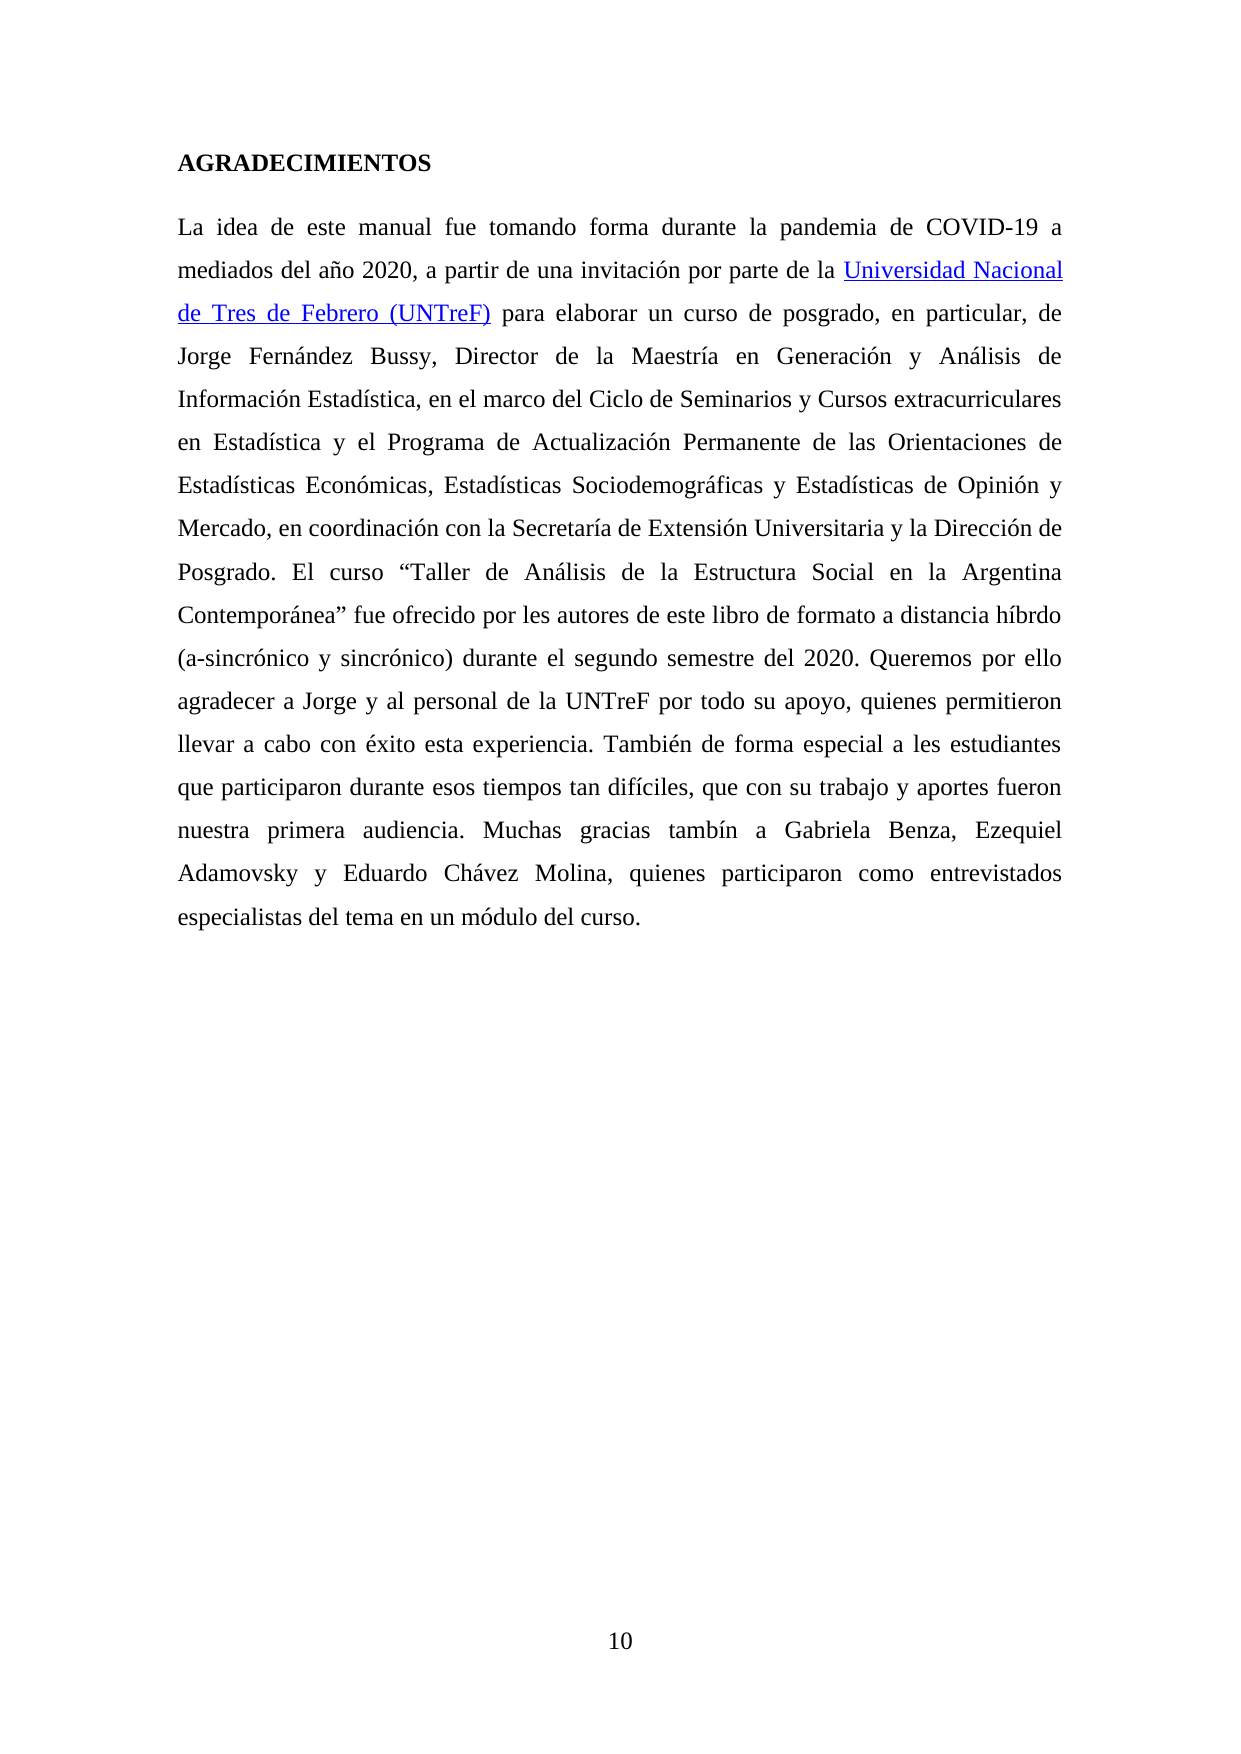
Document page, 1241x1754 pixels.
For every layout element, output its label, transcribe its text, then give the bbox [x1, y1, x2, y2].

text Agradecimientos [177, 148, 1063, 176]
text La idea de este manual fue tomando forma durante la pandemia de COVID-19 a mediados del año 2020, a partir de una invitación por parte de la Universidad Nacional de Tres de Febrero (UNTreF) para elaborar un curso de posgrado, en particular, de Jorge Fernández Bussy, Director de la Maestría en Generación y Análisis de Información Estadística, en el marco del Ciclo de Seminarios y Cursos extracurriculares en Estadística y el Programa de Actualización Permanente de las Orientaciones de Estadísticas Económicas, Estadísticas Sociodemográficas y Estadísticas de Opinión y Mercado, en coordinación con la Secretaría de Extensión Universitaria y la Dirección de Posgrado. El curso “Taller de Análisis de la Estructura Social en la Argentina Contemporánea” fue ofrecido por les autores de este libro de formato a distancia híbrdo (a-sincrónico y sincrónico) durante el segundo semestre del 2020. Queremos por ello agradecer a Jorge y al personal de la UNTreF por todo su apoyo, quienes permitieron llevar a cabo con éxito esta experiencia. También de forma especial a les estudiantes que participaron durante esos tiempos tan difíciles, que con su trabajo y aportes fueron nuestra primera audiencia. Muchas gracias tambín a Gabriela Benza, Ezequiel Adamovsky y Eduardo Chávez Molina, quienes participaron como entrevistados especialistas del tema en un módulo del curso. [177, 212, 1063, 930]
